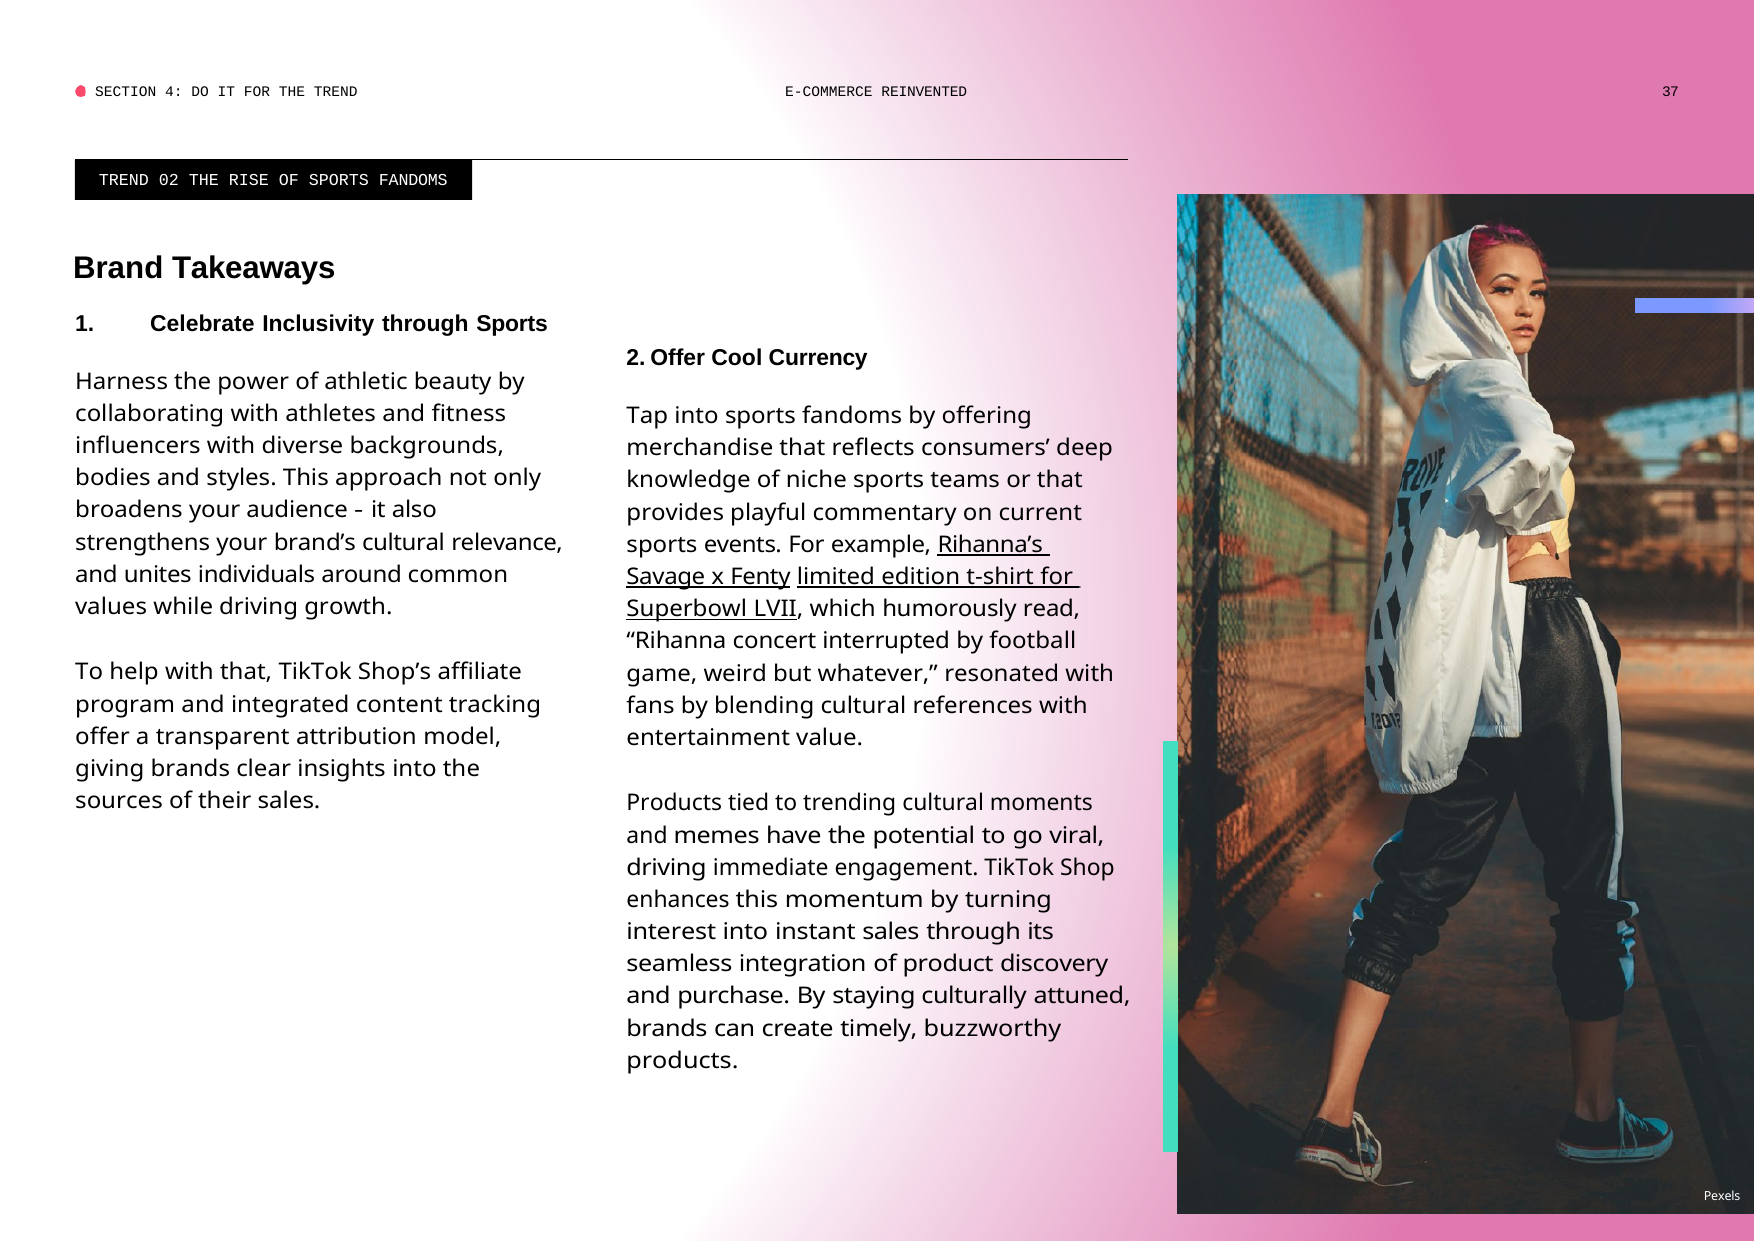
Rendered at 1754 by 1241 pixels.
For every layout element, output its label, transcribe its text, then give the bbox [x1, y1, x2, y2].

text To help with that, TikTok Shop’s affiliate program and integrated content tracking offer a transparent attribution model, giving brands clear insights into the sources of their sales. [75, 655, 559, 815]
text Harness the power of athletic beauty by collaborating with athletes and fitness influencers with diverse backgrounds, bodies and styles. This approach not only broadens your audience - it also strengthens your brand’s cultural relevance, and unites individuals around common values while driving growth. [75, 365, 570, 621]
list Celebrate Inclusivity through Sports [75, 310, 570, 336]
text SECTION 4: DO IT FOR THE TREND E-COMMERCE REINVENTED 37 [75, 77, 1754, 108]
subtitle Brand Takeaways [73, 249, 570, 285]
picture [0, 0, 1754, 1241]
text Products tied to trending cultural moments and memes have the potential to go viral, driving immediate engagement. TikTok Shop enhances this momentum by turning interest into instant sales through its seamless integration of product discovery and purchase. By staying culturally attuned, brands can create timely, buzzworthy products. [626, 786, 1135, 1075]
text Tap into sports fandoms by offering merchandise that reflects consumers’ deep knowledge of niche sports teams or that provides playful commentary on current sports events. For example, Rihanna’s Savage x Fenty limited edition t-shirt for Superbowl LVII, which humorously read, “Rihanna concert interrupted by football game, weird but whatever,” resonated with fans by blending cultural references with entertainment value. [626, 399, 1117, 752]
list Offer Cool Currency [626, 344, 1177, 370]
